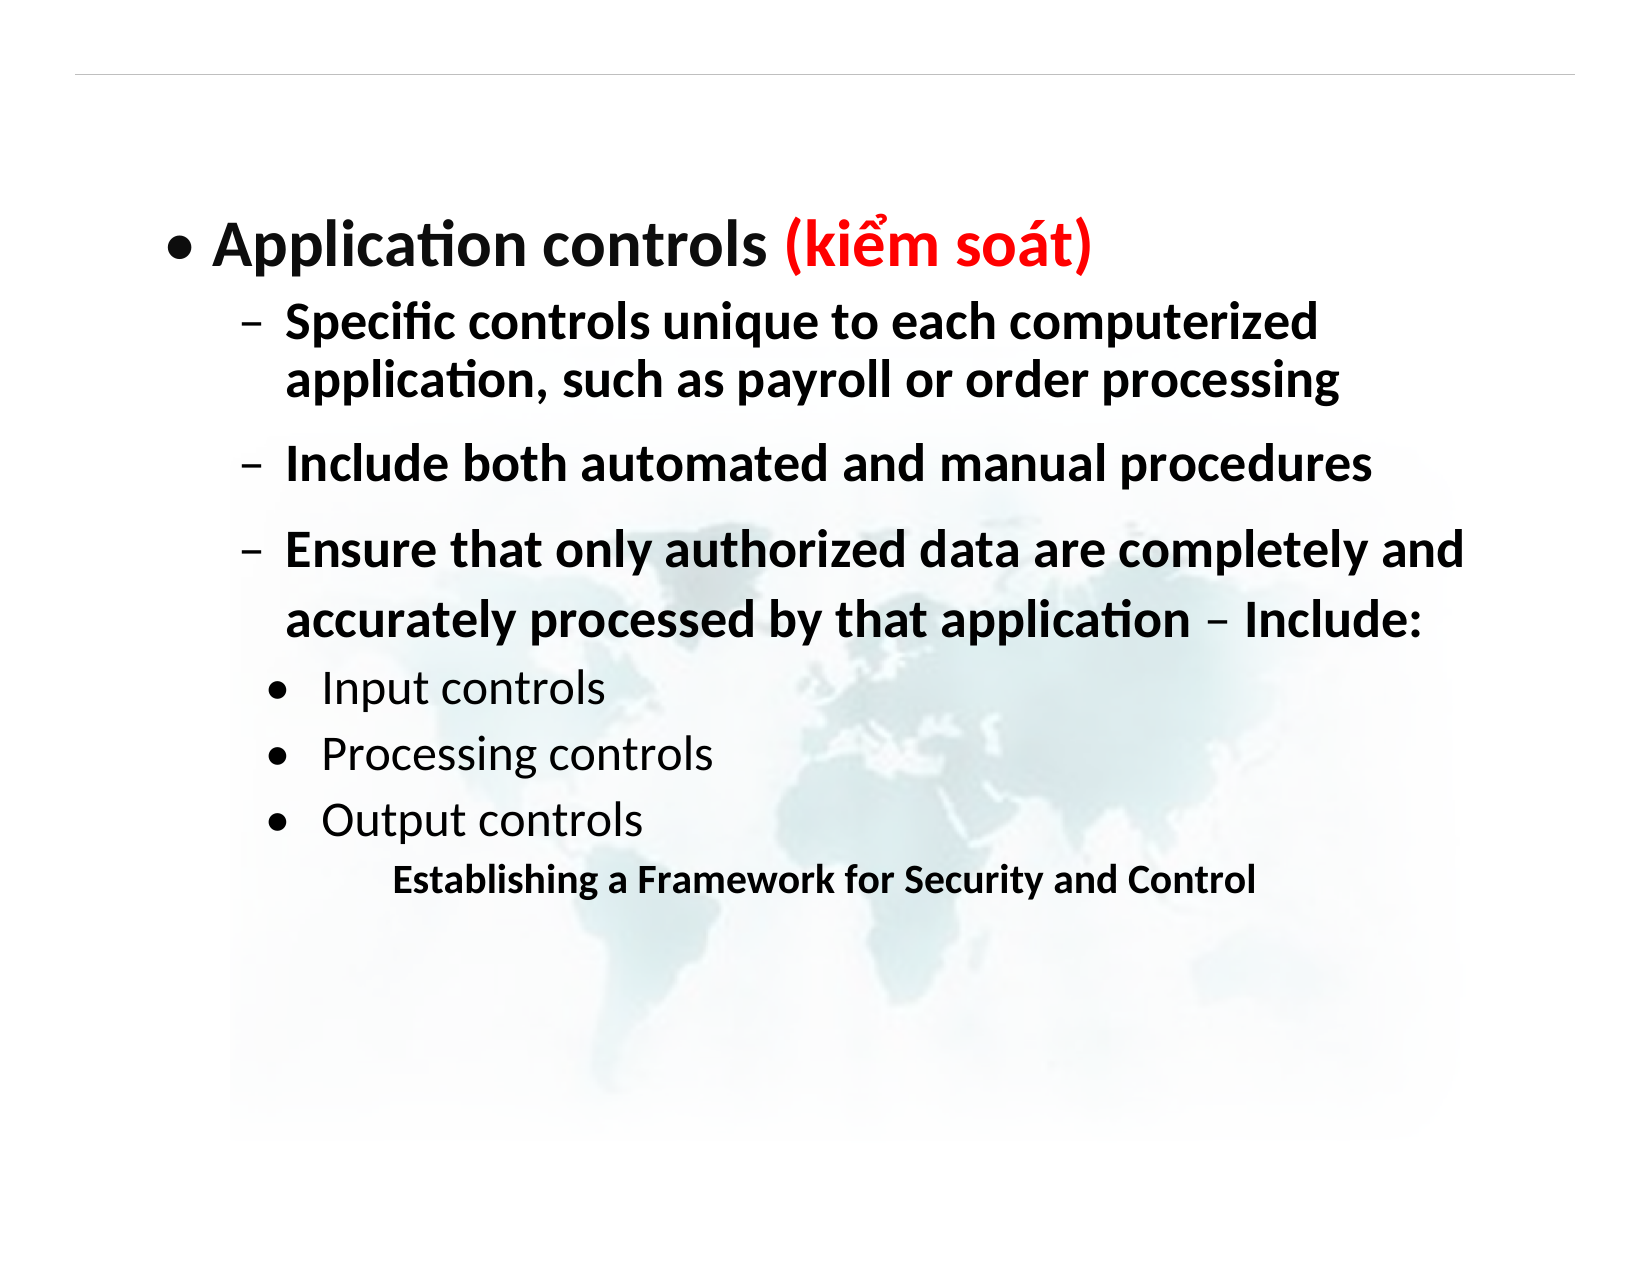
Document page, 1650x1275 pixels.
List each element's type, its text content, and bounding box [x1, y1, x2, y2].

picture [74, 74, 1575, 1200]
list Input controls [265, 656, 1492, 717]
list Ensure that only authorized data are completely and accurately processed by that application – Include: [238, 515, 1486, 651]
subtitle • Application controls (kiểm soát) [163, 201, 1515, 283]
list Processing controls [265, 722, 1492, 783]
text Establishing a Framework for Security and Control [392, 853, 1534, 904]
list Output controls [265, 787, 1492, 848]
list Include both automated and manual procedures [238, 434, 1486, 494]
list Specific controls unique to each computerized application, such as payroll or order processing [238, 292, 1486, 411]
